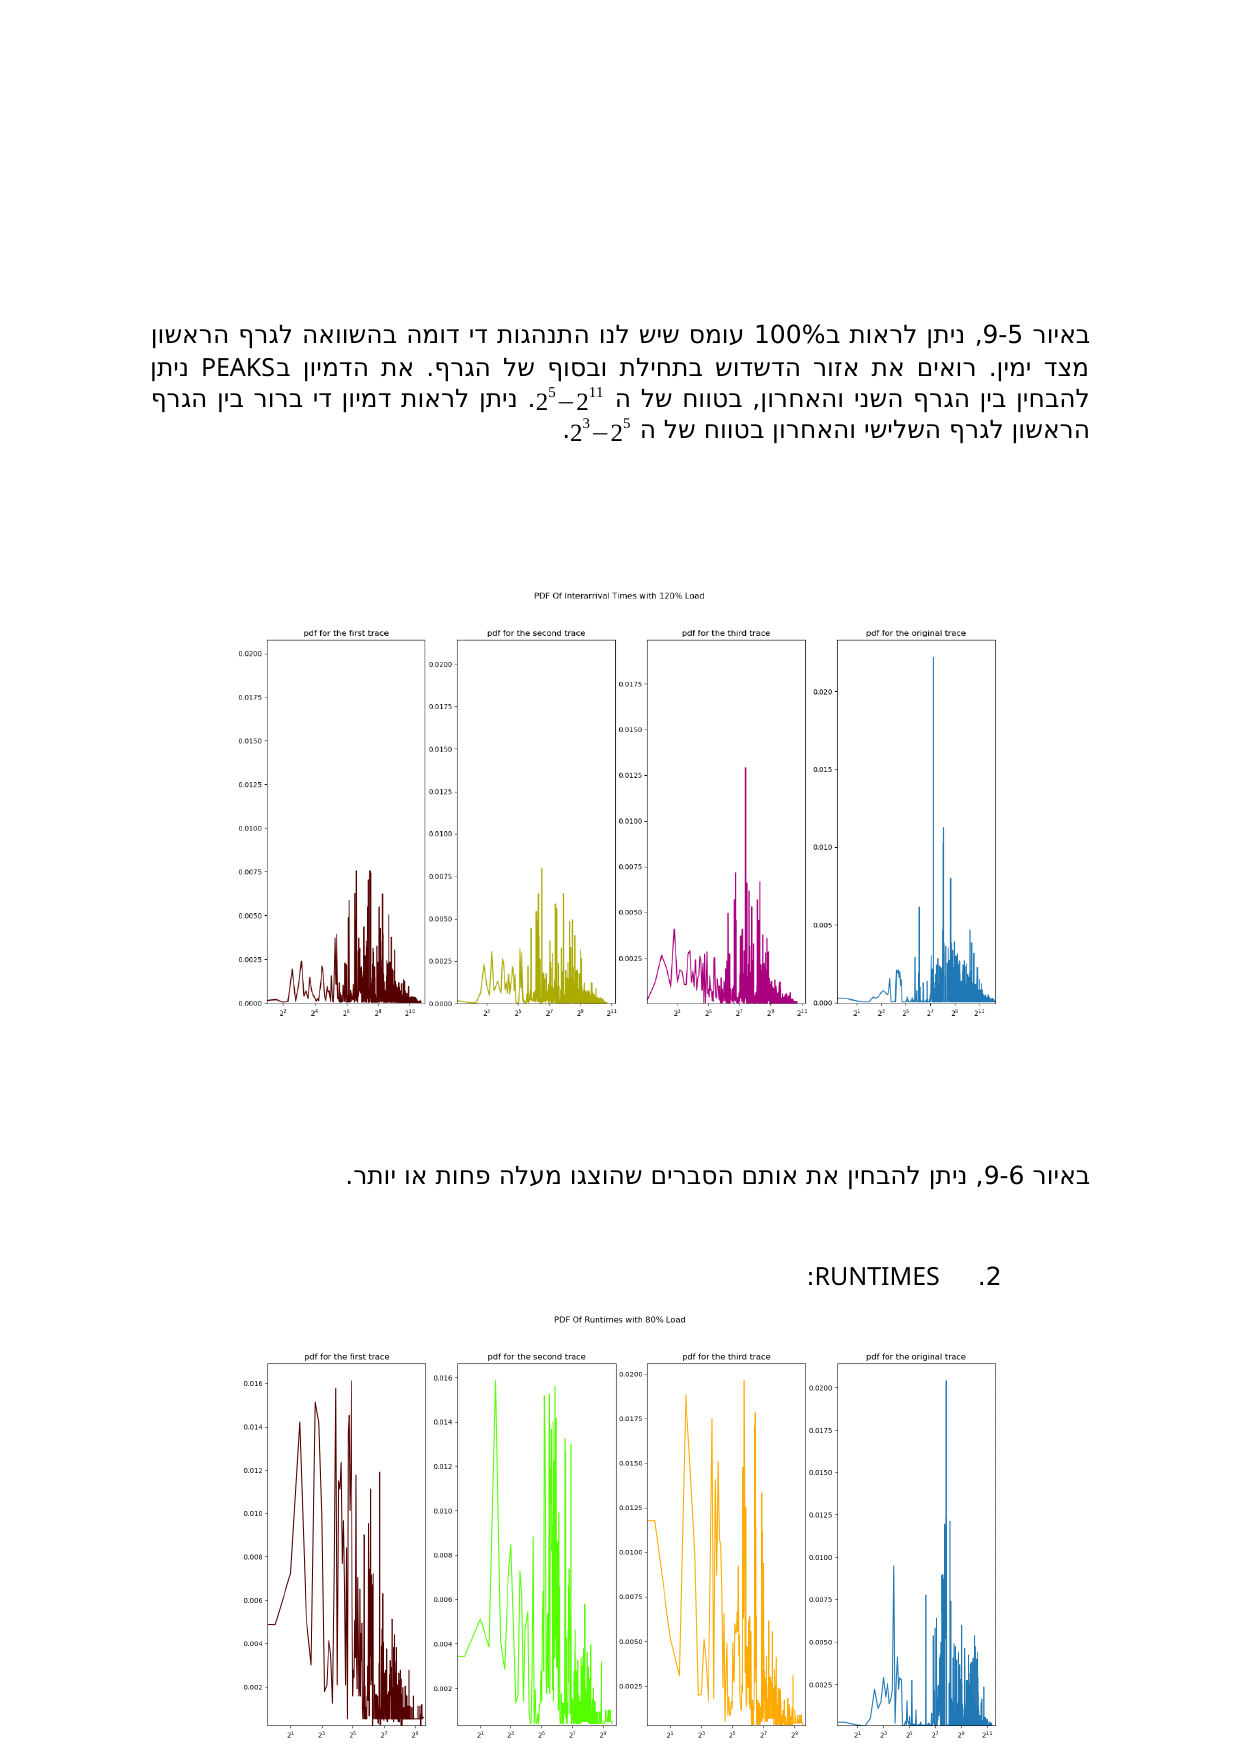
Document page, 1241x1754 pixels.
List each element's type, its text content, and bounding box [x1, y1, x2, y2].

picture [149, 583, 1089, 1055]
text באיור 9-6, ניתן להבחין את אותם הסברים שהוצגו מעלה פחות או יותר. [150, 1161, 1090, 1190]
list RUNTIMES: [150, 1258, 978, 1292]
picture [150, 1307, 1089, 1754]
text באיור 9-5, ניתן לראות ב100% עומס שיש לנו התנהגות די דומה בהשוואה לגרף הראשון מצד ימין. רואים את אזור הדשדוש בתחילת ובסוף של הגרף. את הדמיון בPEAKS ניתן להבחין בין הגרף השני והאחרון, בטווח של ה . ניתן לראות דמיון די ברור בין הגרף הראשון לגרף השלישי והאחרון בטווח של ה . [150, 320, 1090, 446]
